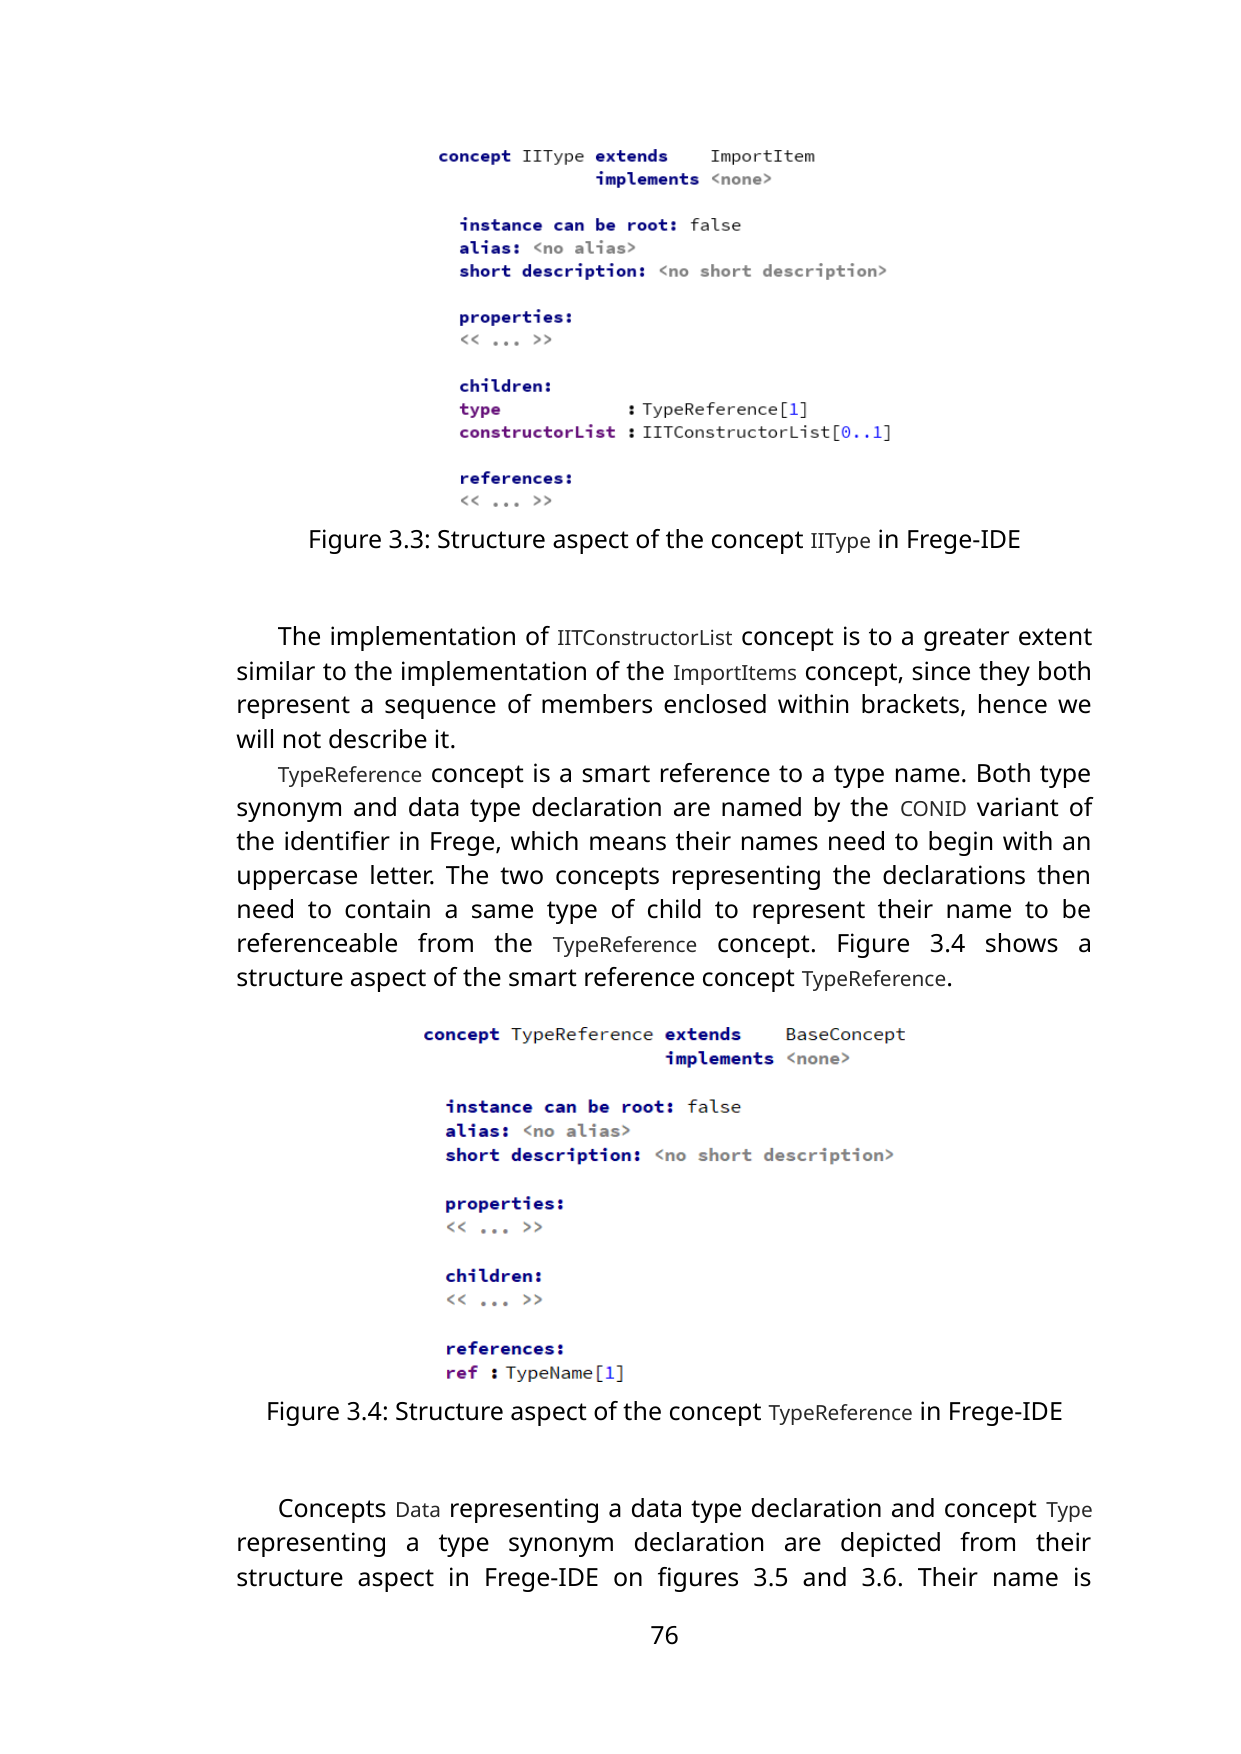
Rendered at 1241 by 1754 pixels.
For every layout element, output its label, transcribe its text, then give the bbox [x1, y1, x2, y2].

picture [423, 1027, 906, 1382]
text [236, 1491, 1092, 1593]
text The implementation of IITConstructorList concept is to a greater extent similar to the implementation of the ImportItems concept, since they both represent a sequence of members enclosed within brackets, hence we will not describe it. [236, 619, 1092, 755]
picture [437, 147, 892, 510]
text Figure 3.3: Structure aspect of the concept IIType in Frege-IDE [236, 522, 1092, 556]
text Figure 3.4: Structure aspect of the concept TypeReference in Frege-IDE [236, 1394, 1092, 1428]
text TypeReference concept is a smart reference to a type name. Both type synonym and data type declaration are named by the CONID variant of the identifier in Frege, which means their names need to begin with an uppercase letter. The two concepts representing the declarations then need to contain a same type of child to represent their name to be referenceable from the TypeReference concept. Figure 3.4 shows a structure aspect of the smart reference concept TypeReference. [236, 755, 1092, 994]
